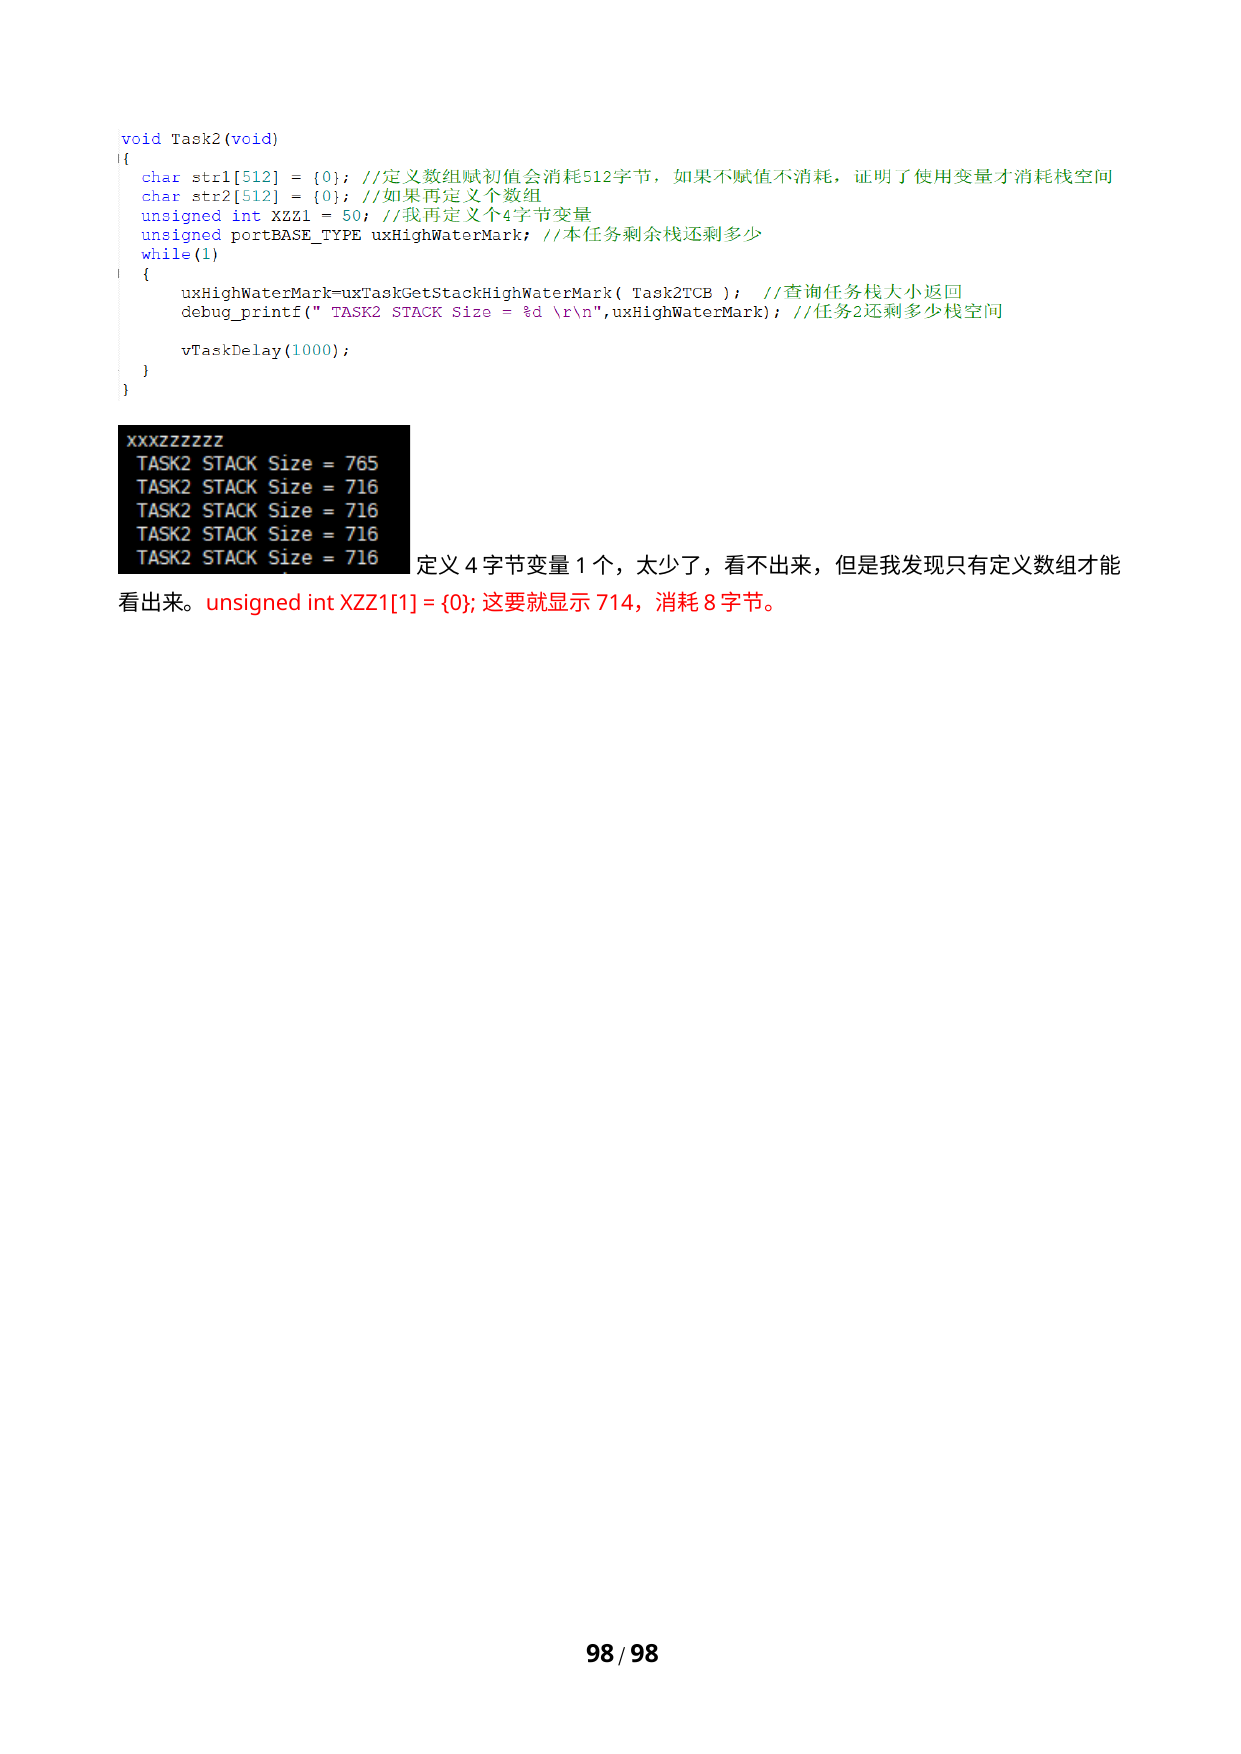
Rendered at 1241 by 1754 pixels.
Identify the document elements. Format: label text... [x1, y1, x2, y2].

picture [118, 129, 1123, 401]
picture [118, 425, 411, 574]
text 定义4字节变量1个，太少了，看不出来，但是我发现只有定义数组才能看出来。unsigned int XZZ1[1] = {0}; 这要就显示714，消耗8字节。 [118, 422, 1122, 617]
